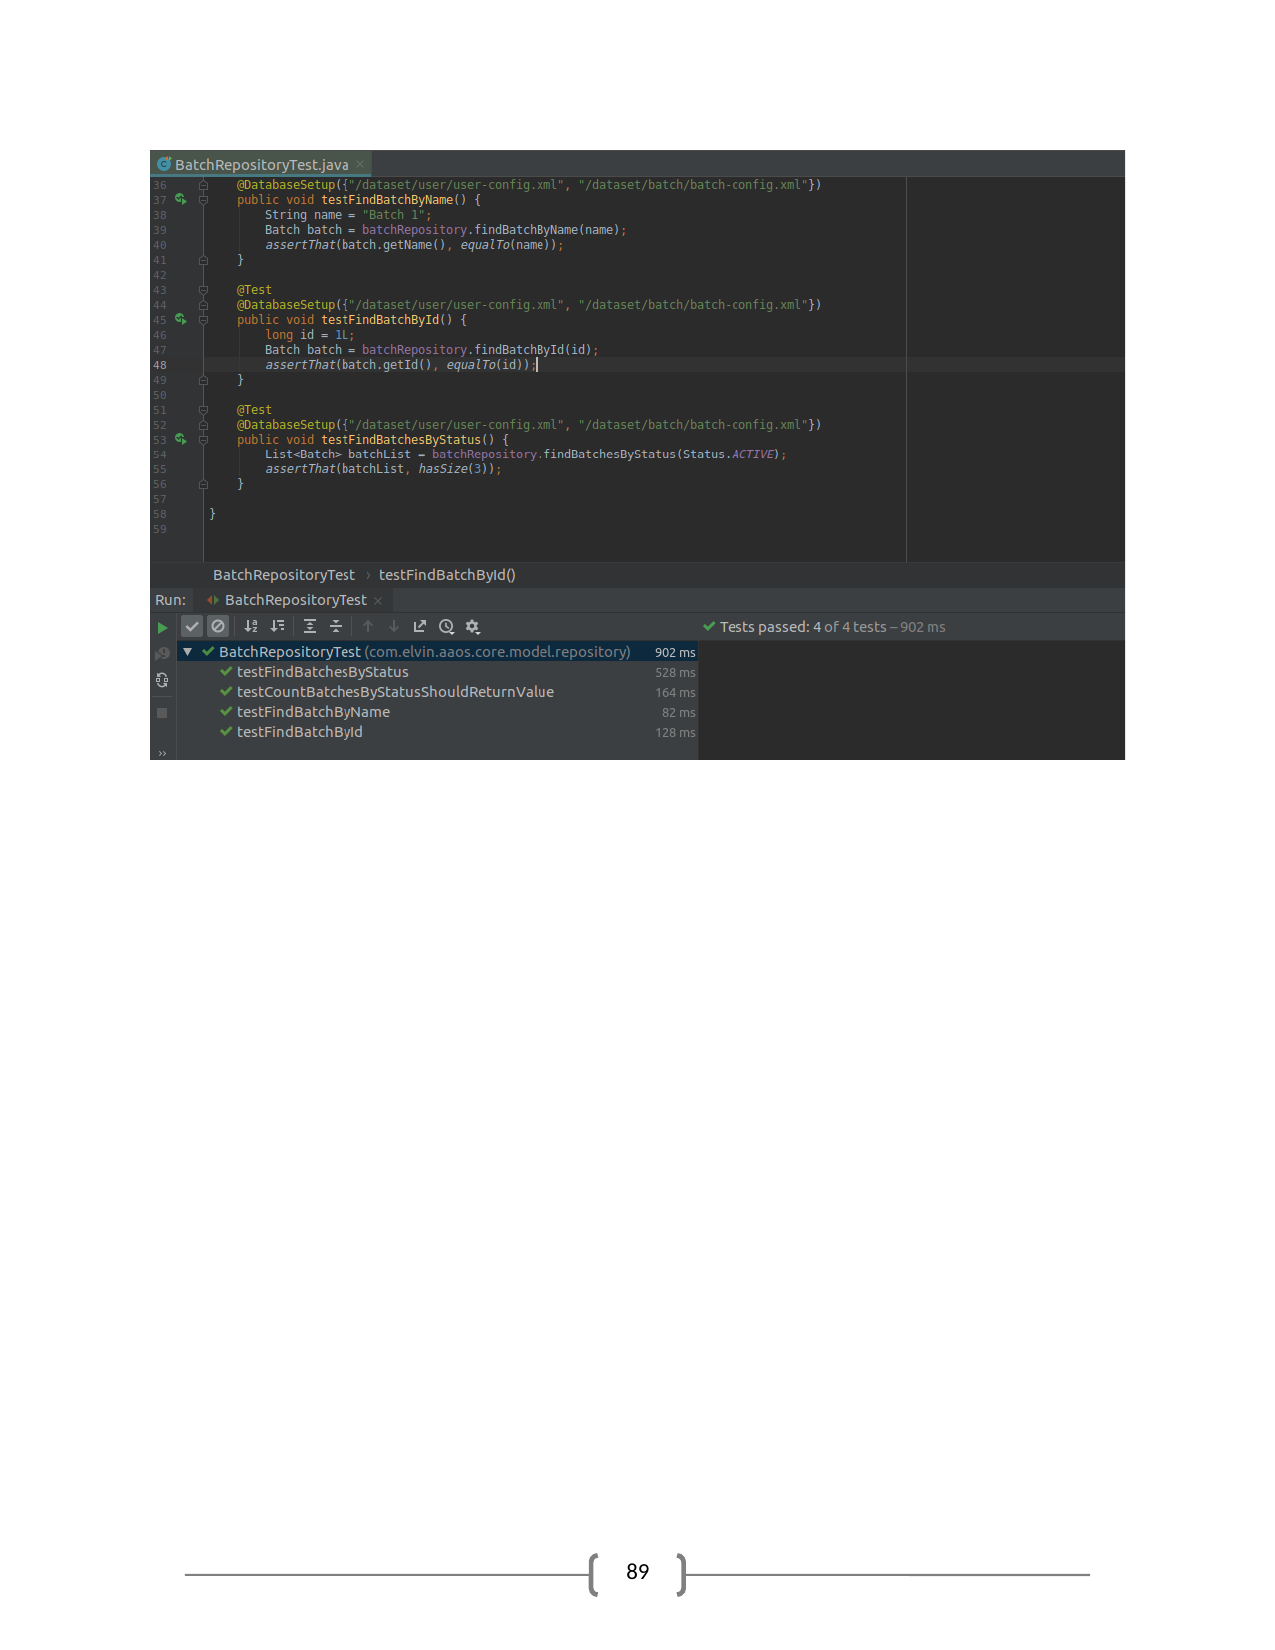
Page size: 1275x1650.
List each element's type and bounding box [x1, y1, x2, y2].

picture [150, 150, 1125, 760]
